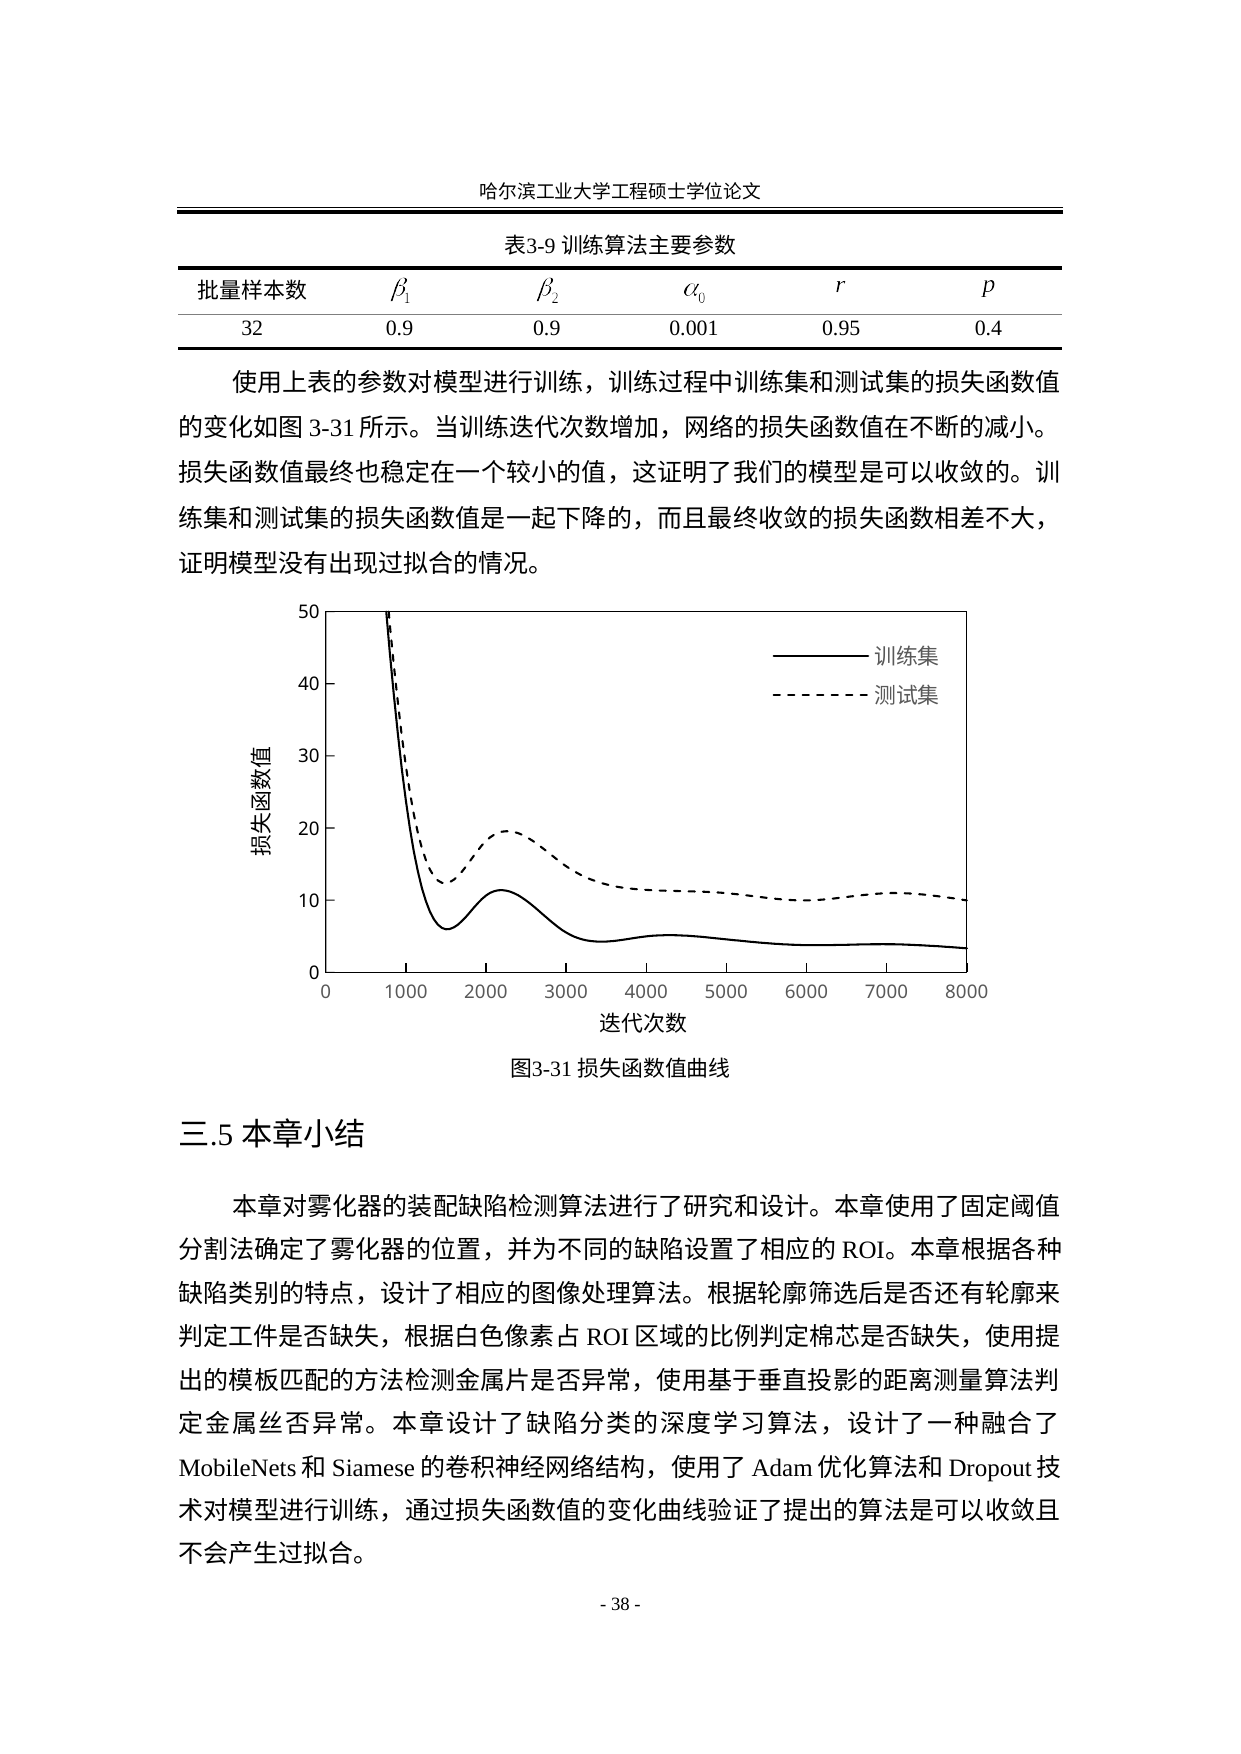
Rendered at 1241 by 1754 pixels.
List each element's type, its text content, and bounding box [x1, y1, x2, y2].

table_header [915, 270, 1062, 314]
table_header [620, 270, 767, 314]
table_cell 0.9 [326, 315, 473, 347]
table_header [326, 270, 473, 314]
table_cell 0.9 [473, 315, 620, 347]
table_cell 0.4 [915, 315, 1062, 347]
table_header [767, 270, 914, 314]
table_cell 0.001 [620, 315, 767, 347]
table_cell 32 [178, 315, 326, 347]
table_header 批量样本数 [178, 270, 326, 314]
text 本章对雾化器的装配缺陷检测算法进行了研究和设计。本章使用了固定阈值分割法确定了雾化器的位置，并为不同的缺陷设置了相应的ROI。本章根据各种缺陷类别的特点，设计了相应的图像处理算法。根据轮廓筛选后是否还有轮廓来判定工件是否缺失，根据白色像素占ROI区域的比例判定棉芯是否缺失，使用提出的模板匹配的方法检测金属片是否异常，使用基于垂直投影的距离测量算法判定金属丝否异常。本章设计了缺陷分类的深度学习算法，设计了一种融合了MobileNets和Siamese的卷积神经网络结构，使用了Adam优化算法和Dropout技术对模型进行训练，通过损失函数值的变化曲线验证了提出的算法是可以收敛且不会产生过拟合。 [178, 1186, 1062, 1570]
subtitle 本章小结 [178, 1109, 1062, 1155]
table_cell 0.95 [767, 315, 914, 347]
table_header [473, 270, 620, 314]
